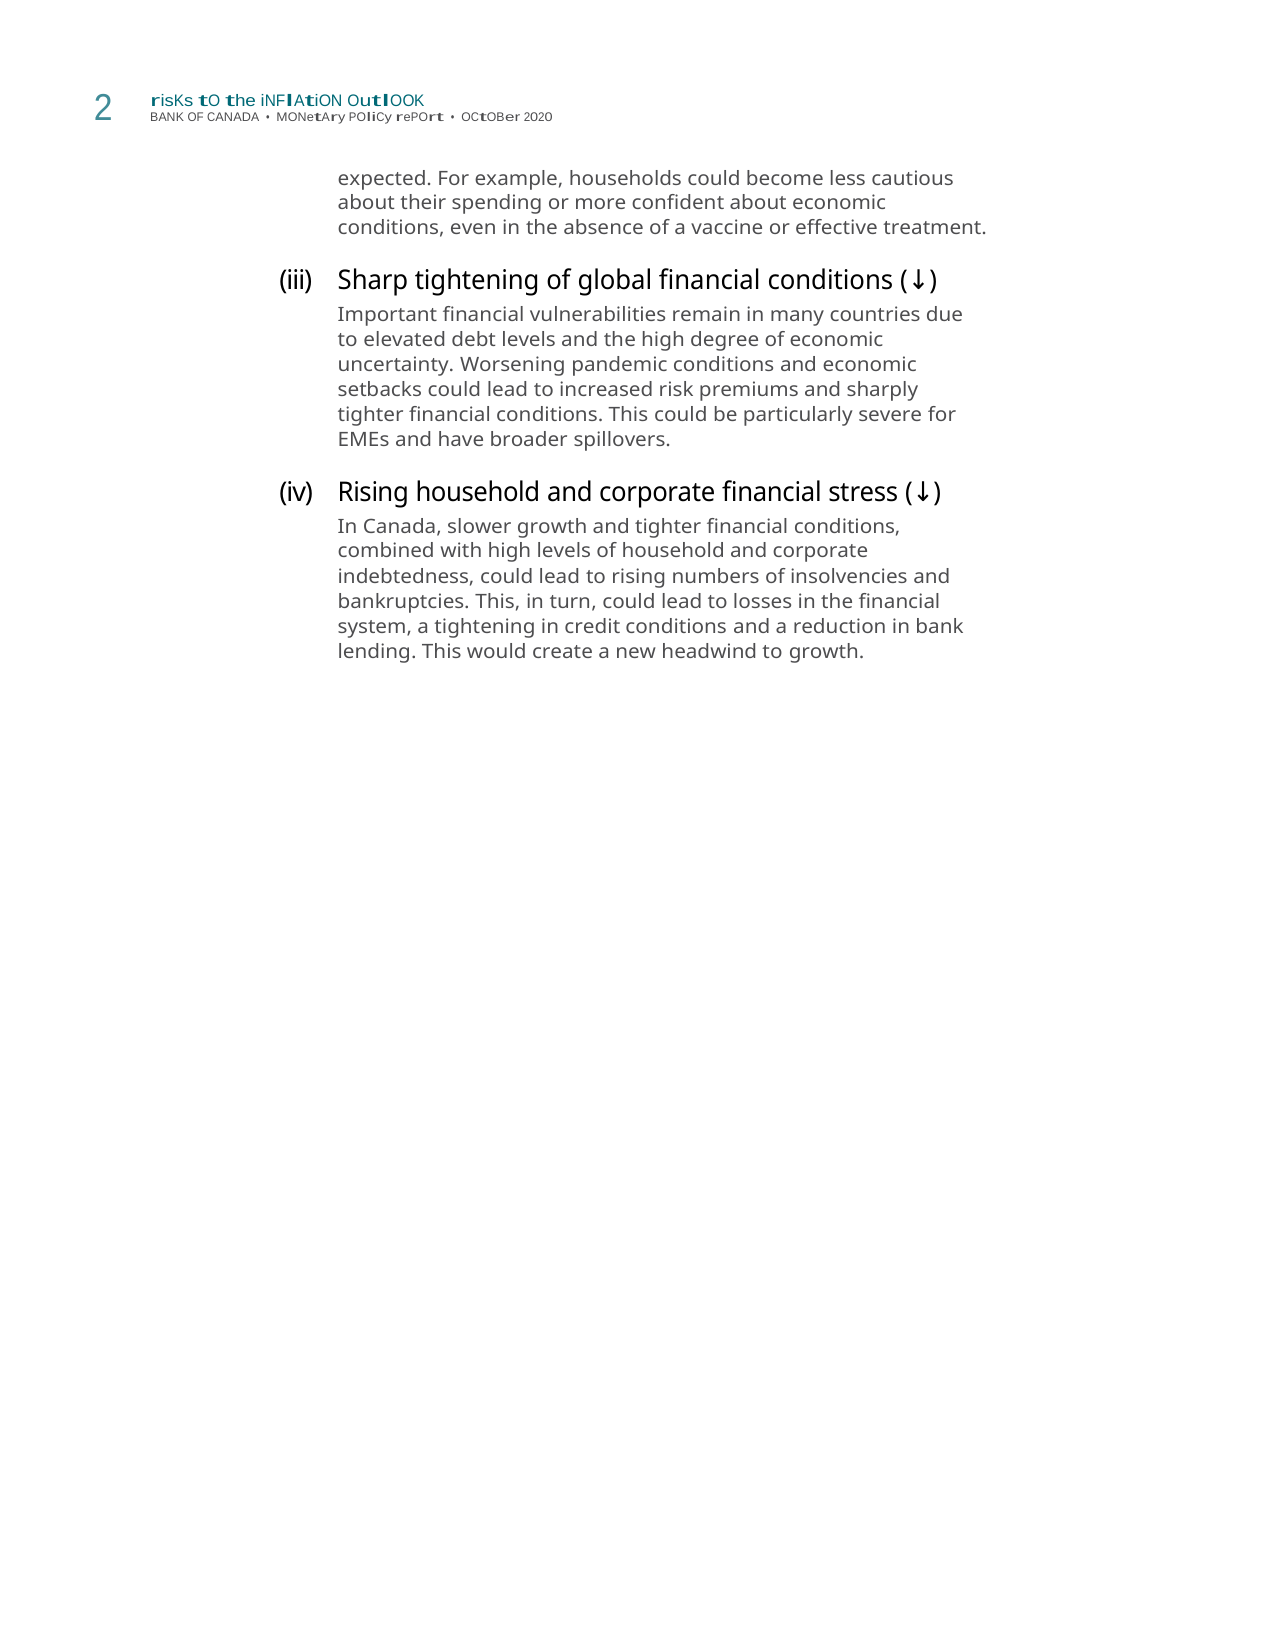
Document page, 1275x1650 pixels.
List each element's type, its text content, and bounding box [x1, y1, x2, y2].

text risKs tO the iNFlAtiON OutlOOK [150, 91, 1204, 110]
text expected. For example, households could become less cautious about their spending or more confident about economic conditions, even in the absence of a vaccine or effective treatment. [337, 165, 988, 241]
subtitle Rising household and corporate financial stress (↓) [279, 473, 1204, 509]
text In Canada, slower growth and tighter financial conditions, combined with high levels of household and corporate indebtedness, could lead to rising numbers of insolvencies and bankruptcies. This, in turn, could lead to losses in the financial system, a tightening in credit conditions and a reduction in bank lending. This would create a new headwind to growth. [337, 514, 988, 664]
text BANK OF CANADA • MONetAry POliCy rePOrt • OCtOBer 2020 [150, 110, 1204, 124]
subtitle Sharp tightening of global financial conditions (↓) [279, 261, 1204, 298]
text Important financial vulnerabilities remain in many countries due to elevated debt levels and the high degree of economic uncertainty. Worsening pandemic conditions and economic setbacks could lead to increased risk premiums and sharply tighter financial conditions. This could be particularly severe for EMEs and have broader spillovers. [337, 302, 988, 452]
